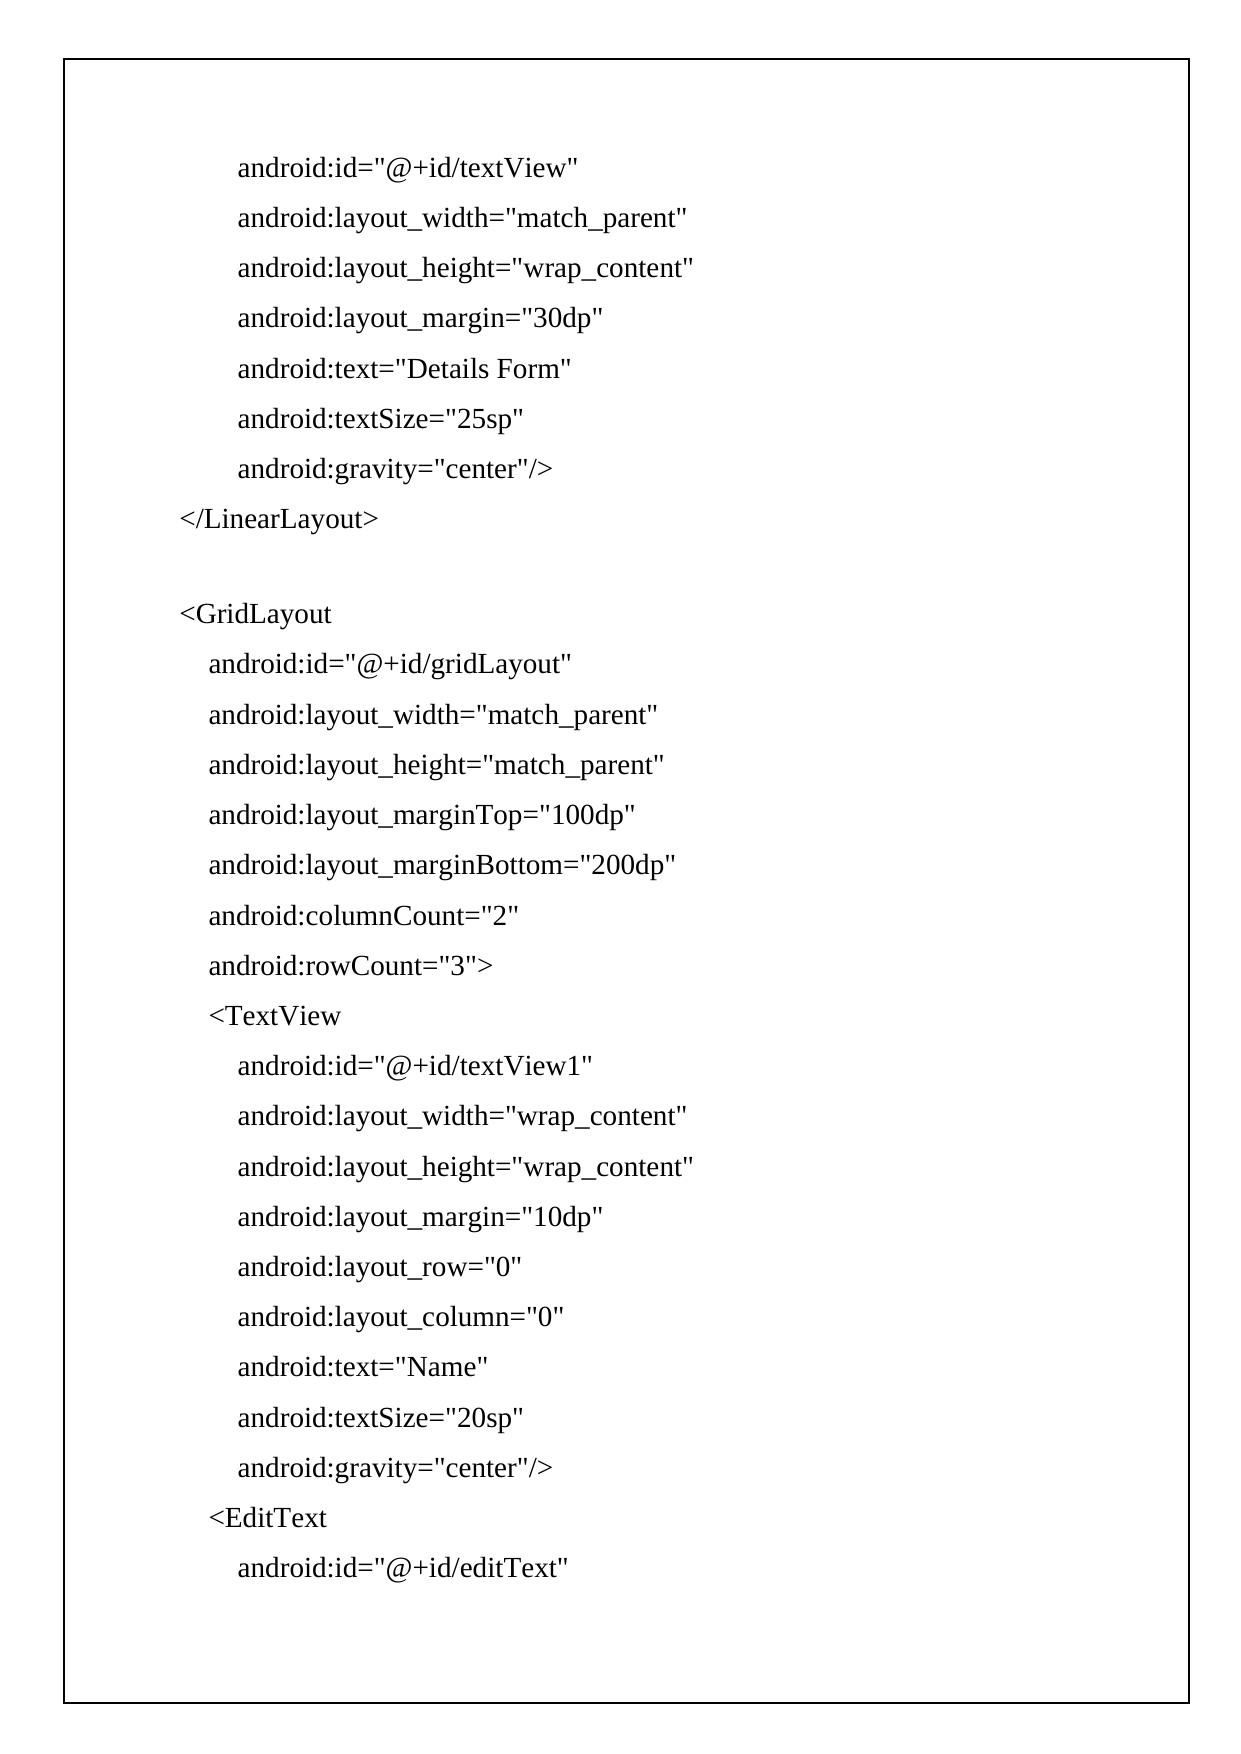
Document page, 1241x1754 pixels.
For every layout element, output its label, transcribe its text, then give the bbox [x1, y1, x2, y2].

text android:rowCount="3"> [150, 948, 1090, 981]
text android:columnCount="2" [150, 898, 1090, 931]
text android:layout_row="0" [150, 1249, 1090, 1283]
text android:layout_marginTop="100dp" [150, 797, 1090, 831]
text android:layout_height="wrap_content" [150, 250, 1090, 284]
text android:layout_column="0" [150, 1299, 1090, 1333]
text android:id="@+id/textView1" [150, 1048, 1090, 1082]
text android:layout_width="match_parent" [150, 697, 1090, 730]
text android:layout_width="match_parent" [150, 200, 1090, 234]
text </LinearLayout> [150, 501, 1090, 535]
text android:textSize="25sp" [150, 401, 1090, 434]
text android:layout_marginBottom="200dp" [150, 847, 1090, 881]
text android:text="Details Form" [150, 351, 1090, 384]
text android:id="@+id/editText" [150, 1550, 1090, 1584]
text android:layout_width="wrap_content" [150, 1098, 1090, 1132]
text android:layout_height="wrap_content" [150, 1149, 1090, 1182]
text <TextView [150, 998, 1090, 1032]
text android:layout_margin="10dp" [150, 1199, 1090, 1232]
text android:textSize="20sp" [150, 1400, 1090, 1433]
text android:gravity="center"/> [150, 451, 1090, 485]
text android:id="@+id/gridLayout" [150, 647, 1090, 680]
text <EditText [150, 1500, 1090, 1534]
text android:layout_height="match_parent" [150, 747, 1090, 781]
text android:layout_margin="30dp" [150, 301, 1090, 334]
text android:id="@+id/textView" [150, 150, 1090, 183]
text android:text="Name" [150, 1349, 1090, 1383]
text <GridLayout [150, 596, 1090, 630]
text android:gravity="center"/> [150, 1450, 1090, 1483]
